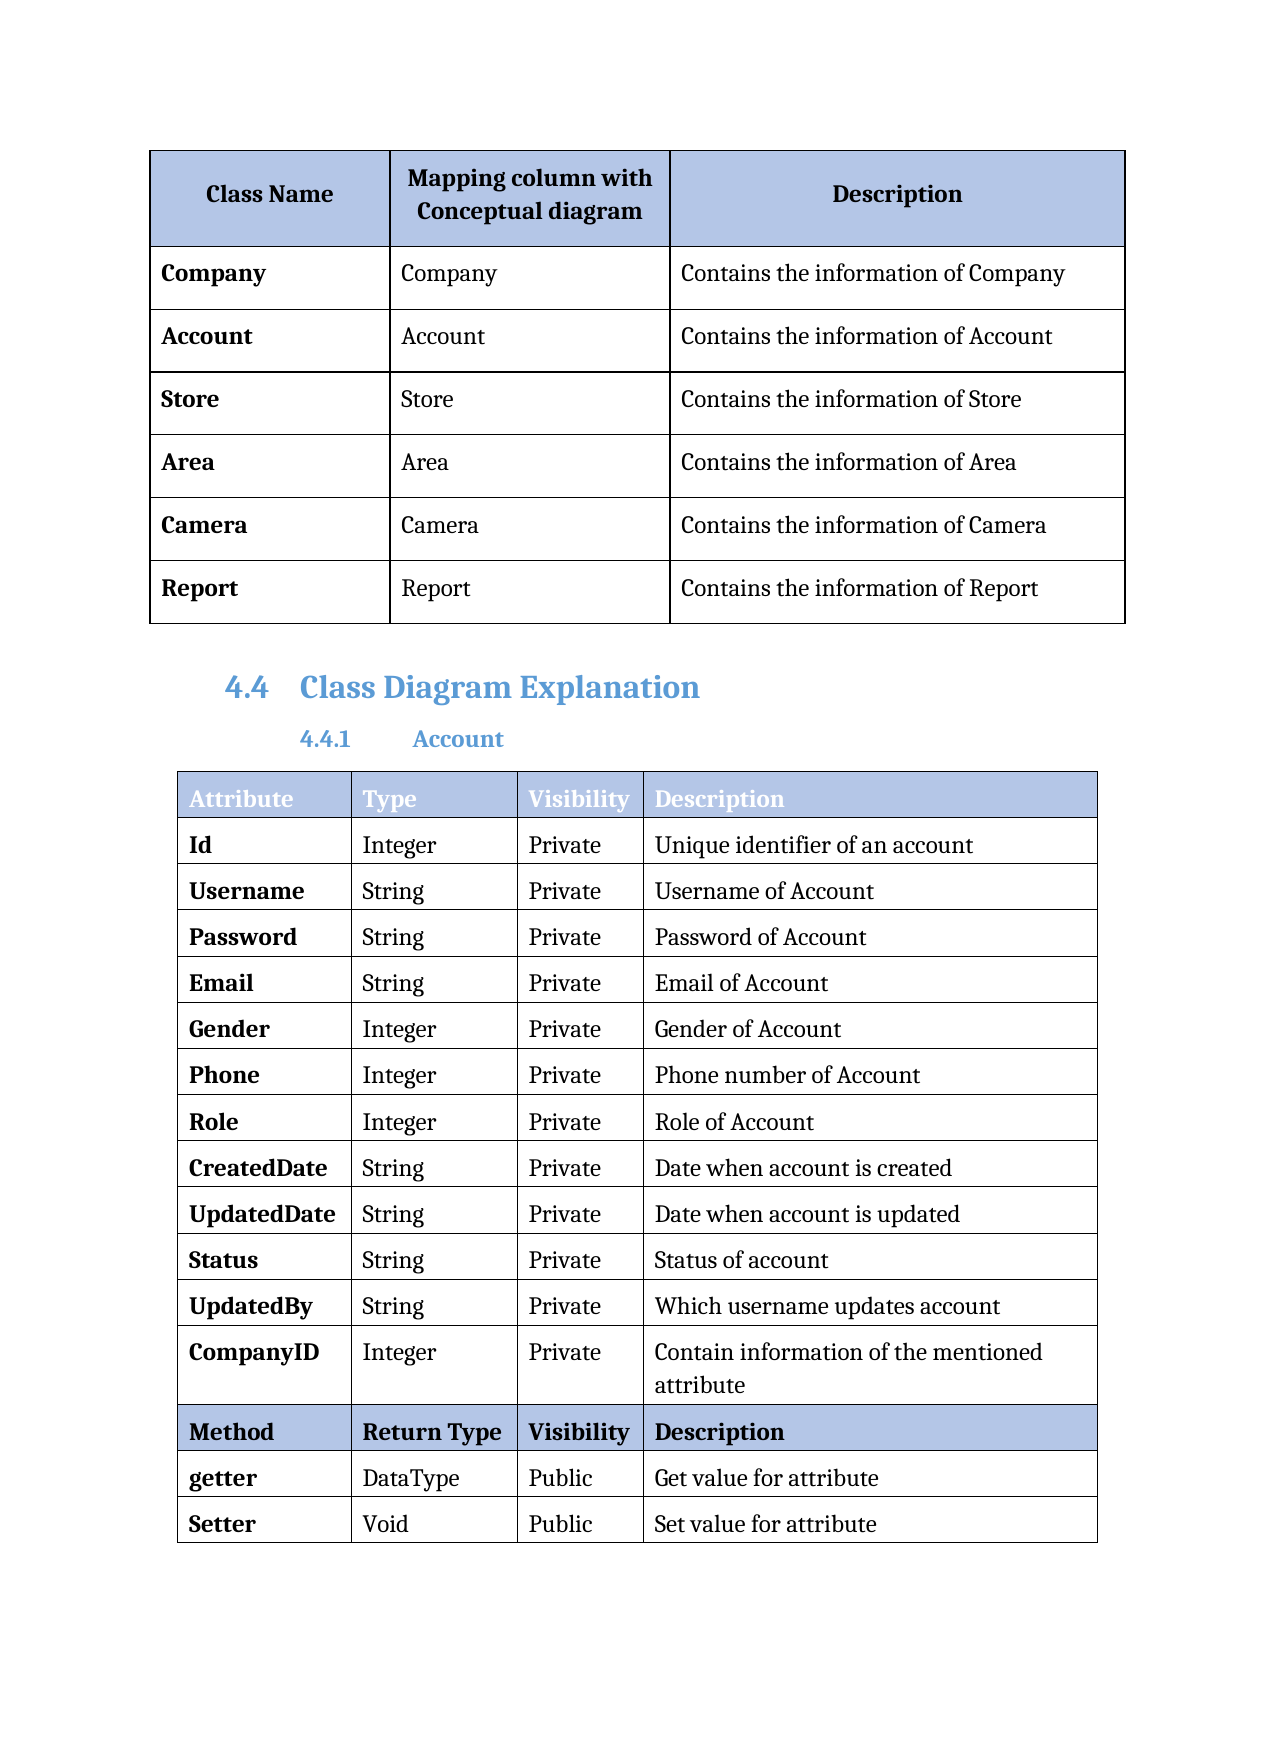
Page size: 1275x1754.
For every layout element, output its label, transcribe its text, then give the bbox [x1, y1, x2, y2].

table_cell Private [518, 1187, 643, 1232]
list Account [300, 725, 1125, 754]
table_cell Description [644, 1405, 1097, 1450]
table_cell String [352, 1187, 517, 1232]
table_cell Area [391, 435, 669, 497]
table_cell Camera [151, 498, 389, 560]
table_cell String [352, 1141, 517, 1186]
table_cell Gender [178, 1003, 351, 1048]
table_cell Integer [352, 1326, 517, 1404]
table_cell Class Name [151, 151, 389, 246]
table_cell Area [151, 435, 389, 497]
table_cell Gender of Account [644, 1003, 1097, 1048]
table_cell Private [518, 1049, 643, 1094]
table_cell String [352, 1280, 517, 1325]
table_cell getter [178, 1451, 351, 1496]
table_cell String [352, 1234, 517, 1278]
table_cell Contains the information of Company [671, 247, 1124, 309]
table_cell Description [671, 151, 1124, 246]
table_cell Public [518, 1451, 643, 1496]
table_cell Private [518, 1326, 643, 1404]
table_cell Method [178, 1405, 351, 1450]
table_cell String [352, 910, 517, 956]
table_cell Private [518, 818, 643, 863]
table_cell Store [151, 373, 389, 434]
table_cell Integer [352, 818, 517, 863]
table_cell Password [178, 910, 351, 956]
table_cell Status of account [644, 1234, 1097, 1278]
table_header Type [352, 772, 517, 817]
table_cell Date when account is created [644, 1141, 1097, 1186]
table_cell Contains the information of Report [671, 561, 1124, 623]
table_cell Status [178, 1234, 351, 1278]
table_cell Role [178, 1095, 351, 1140]
table_cell Mapping column with Conceptual diagram [391, 151, 669, 246]
table_cell Camera [391, 498, 669, 560]
table_cell Contains the information of Area [671, 435, 1124, 497]
table_cell Get value for attribute [644, 1451, 1097, 1496]
table_cell DataType [352, 1451, 517, 1496]
table_cell Phone [178, 1049, 351, 1094]
table_cell Integer [352, 1095, 517, 1140]
table_cell UpdatedBy [178, 1280, 351, 1325]
table_cell UpdatedDate [178, 1187, 351, 1232]
table_cell String [352, 864, 517, 909]
table_cell Phone number of Account [644, 1049, 1097, 1094]
table_cell Contains the information of Account [671, 310, 1124, 371]
table_header Description [644, 772, 1097, 817]
table_cell Email [178, 957, 351, 1002]
table_cell Account [151, 310, 389, 371]
table_cell Integer [352, 1003, 517, 1048]
table_cell Store [391, 373, 669, 434]
table_cell Setter [178, 1497, 351, 1542]
table_cell Private [518, 864, 643, 909]
table_cell Username [178, 864, 351, 909]
table_cell Username of Account [644, 864, 1097, 909]
list Class Diagram Explanation [225, 669, 1125, 707]
table_cell Email of Account [644, 957, 1097, 1002]
table_cell Private [518, 957, 643, 1002]
table_cell CompanyID [178, 1326, 351, 1404]
table_cell Which username updates account [644, 1280, 1097, 1325]
table_cell Company [391, 247, 669, 309]
table_cell Private [518, 910, 643, 956]
table_header Attribute [178, 772, 351, 817]
table_cell Password of Account [644, 910, 1097, 956]
table_cell Public [518, 1497, 643, 1542]
table_cell Visibility [518, 1405, 643, 1450]
table_cell Return Type [352, 1405, 517, 1450]
table_cell Id [178, 818, 351, 863]
table_cell Role of Account [644, 1095, 1097, 1140]
table_cell Contain information of the mentioned attribute [644, 1326, 1097, 1404]
table_cell Integer [352, 1049, 517, 1094]
table_cell Set value for attribute [644, 1497, 1097, 1542]
table_cell Private [518, 1003, 643, 1048]
table_header Visibility [518, 772, 643, 817]
table_cell Private [518, 1095, 643, 1140]
table_cell Company [151, 247, 389, 309]
table_cell Private [518, 1280, 643, 1325]
table_cell Unique identifier of an account [644, 818, 1097, 863]
table_cell Report [151, 561, 389, 623]
table_cell String [352, 957, 517, 1002]
table_cell CreatedDate [178, 1141, 351, 1186]
table_cell Account [391, 310, 669, 371]
table_cell Private [518, 1234, 643, 1278]
table_cell Contains the information of Store [671, 373, 1124, 434]
table_cell Date when account is updated [644, 1187, 1097, 1232]
table_cell Void [352, 1497, 517, 1542]
table_cell Private [518, 1141, 643, 1186]
table_cell Contains the information of Camera [671, 498, 1124, 560]
table_cell Report [391, 561, 669, 623]
